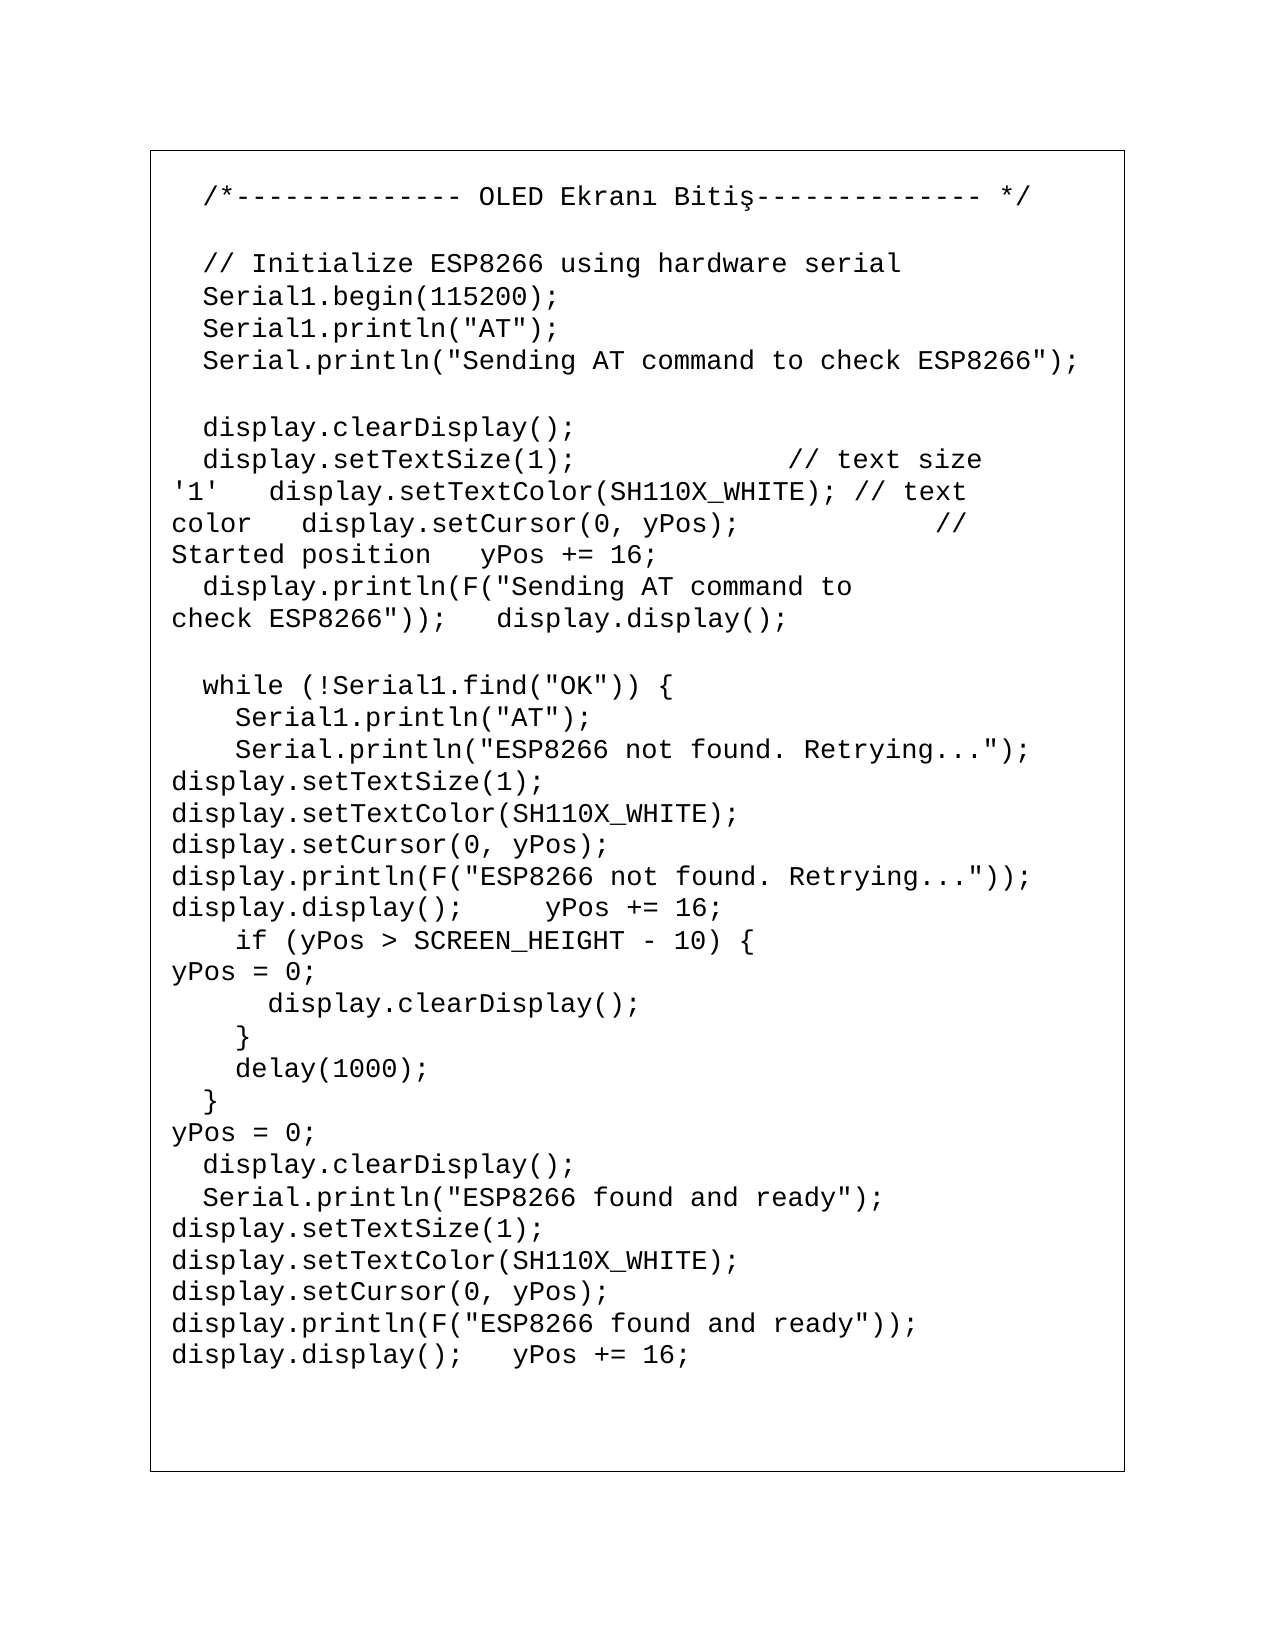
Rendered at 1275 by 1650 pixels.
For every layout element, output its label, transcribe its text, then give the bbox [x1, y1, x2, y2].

text Serial.println("ESP8266 found and ready"); display.setTextSize(1); display.setTextColor(SH110X_WHITE); display.setCursor(0, yPos); display.println(F("ESP8266 found and ready")); display.display(); yPos += 16; [160, 1183, 942, 1372]
text } yPos = 0; [160, 1087, 341, 1149]
text // Initialize ESP8266 using hardware serial [160, 250, 1104, 281]
text display.clearDisplay(); [160, 1151, 1104, 1182]
text delay(1000); [160, 1055, 1104, 1086]
text Serial1.println("AT"); [160, 704, 1104, 735]
text /*-------------- OLED Ekranı Bitiş-------------- */ [160, 183, 1104, 214]
text display.clearDisplay(); [160, 414, 1104, 445]
text display.setTextSize(1); // text size '1' display.setTextColor(SH110X_WHITE); // text color display.setCursor(0, yPos); // Started position yPos += 16; [160, 446, 1039, 572]
text Serial.println("ESP8266 not found. Retrying..."); display.setTextSize(1); display.setTextColor(SH110X_WHITE); display.setCursor(0, yPos); display.println(F("ESP8266 not found. Retrying...")); display.display(); yPos += 16; [160, 736, 1088, 925]
text if (yPos > SCREEN_HEIGHT - 10) { yPos = 0; [160, 926, 828, 989]
text } [160, 1023, 1104, 1053]
text Serial1.println("AT"); [160, 315, 1104, 345]
text Serial1.begin(115200); [160, 282, 1104, 313]
text Serial.println("Sending AT command to check ESP8266"); [160, 347, 1104, 378]
text display.println(F("Sending AT command to check ESP8266")); display.display(); [160, 573, 942, 636]
text while (!Serial1.find("OK")) { [160, 672, 1104, 702]
text display.clearDisplay(); [160, 990, 1104, 1021]
